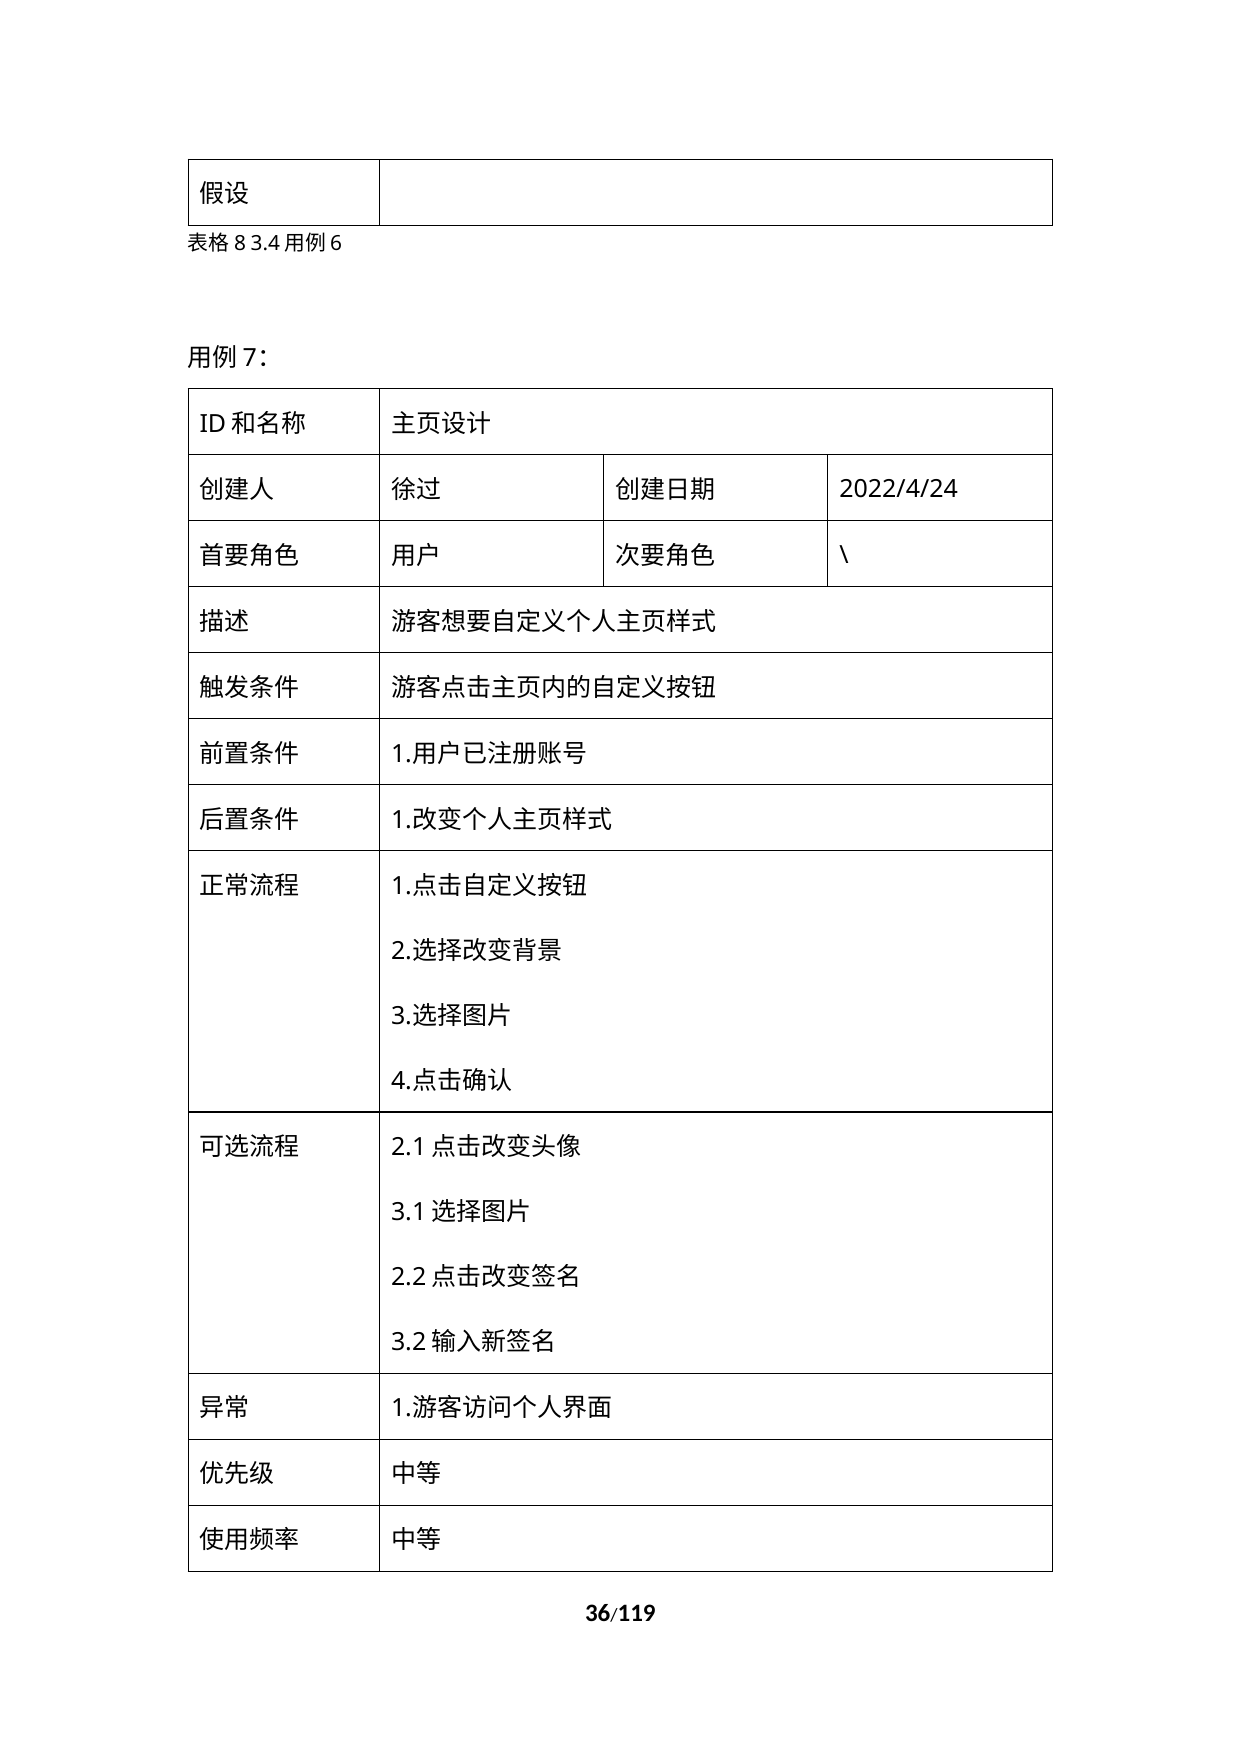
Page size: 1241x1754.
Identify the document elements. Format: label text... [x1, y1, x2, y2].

table_cell 中等 [380, 1506, 1052, 1571]
table_cell 1.改变个人主页样式 [380, 785, 1052, 850]
table_cell 用户 [380, 521, 603, 586]
table_cell 徐过 [380, 455, 603, 520]
table_cell 触发条件 [189, 653, 379, 718]
table_cell [380, 160, 1052, 224]
table_cell 前置条件 [189, 719, 379, 784]
table_cell 描述 [189, 587, 379, 652]
table_cell 创建日期 [604, 455, 827, 520]
text 用例7： [187, 323, 1053, 388]
table_cell \ [828, 521, 1052, 586]
table_cell 2.1点击改变头像 3.1选择图片 2.2点击改变签名 3.2输入新签名 [380, 1113, 1052, 1372]
table_cell 假设 [189, 160, 379, 224]
table_header 主页设计 [380, 389, 1052, 454]
table_cell 1.游客访问个人界面 [380, 1374, 1052, 1438]
table_cell 游客点击主页内的自定义按钮 [380, 653, 1052, 718]
table_cell 使用频率 [189, 1506, 379, 1571]
text 表格 8 3.4用例6 [187, 226, 1053, 258]
table_cell 优先级 [189, 1440, 379, 1504]
table_cell 异常 [189, 1374, 379, 1438]
table_cell 1.点击自定义按钮 2.选择改变背景 3.选择图片 4.点击确认 [380, 851, 1052, 1111]
table_cell 后置条件 [189, 785, 379, 850]
table_cell 可选流程 [189, 1113, 379, 1372]
table_cell 次要角色 [604, 521, 827, 586]
table_cell 2022/4/24 [828, 455, 1052, 520]
table_header ID和名称 [189, 389, 379, 454]
table_cell 游客想要自定义个人主页样式 [380, 587, 1052, 652]
table_cell 中等 [380, 1440, 1052, 1504]
table_cell 创建人 [189, 455, 379, 520]
table_cell 首要角色 [189, 521, 379, 586]
table_cell 正常流程 [189, 851, 379, 1111]
table_cell 1.用户已注册账号 [380, 719, 1052, 784]
